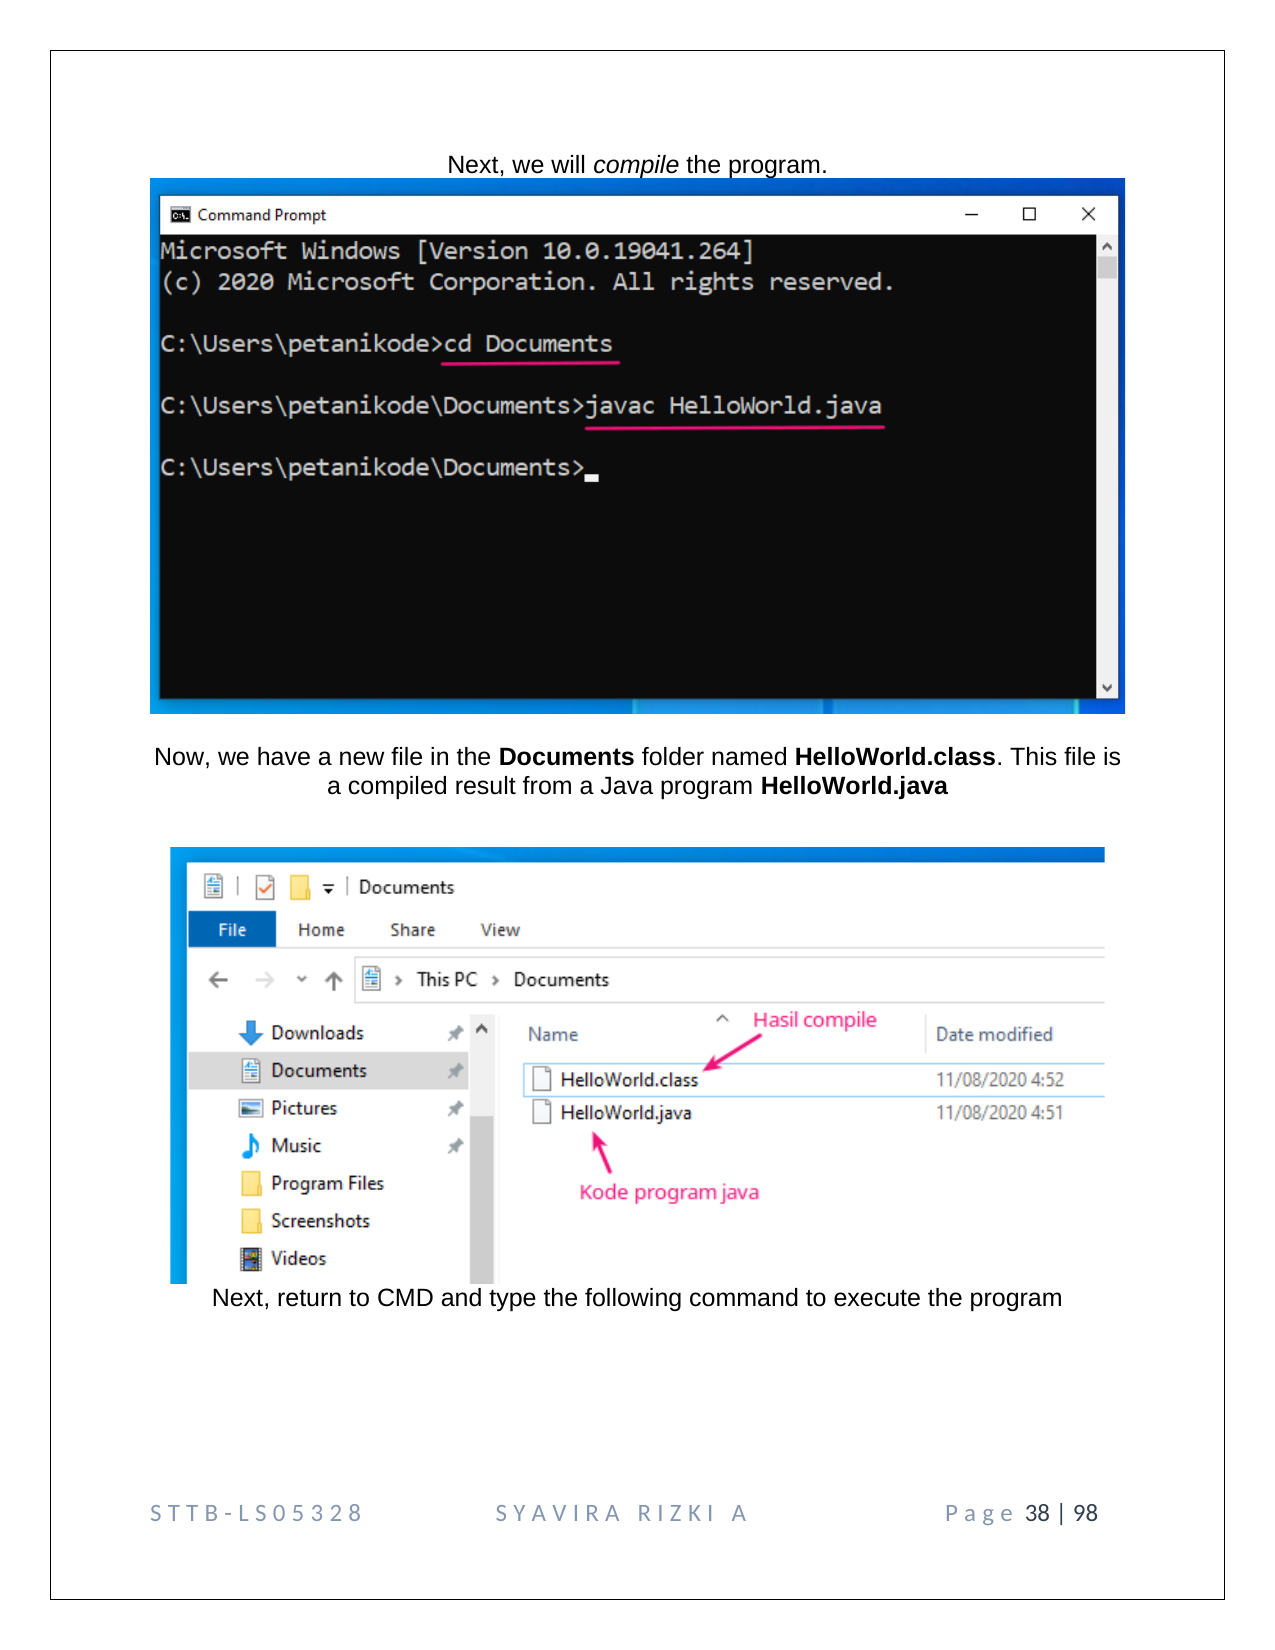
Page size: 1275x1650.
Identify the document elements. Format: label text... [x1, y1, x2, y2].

text Next, we will compile the program. [150, 150, 1125, 178]
text Now, we have a new file in the Documents folder named HelloWorld.class. This file is a compiled result from a Java program HelloWorld.java [150, 742, 1125, 799]
text Next, return to CMD and type the following command to execute the program [150, 1058, 1125, 1312]
picture [187, 847, 1105, 1284]
picture [150, 178, 1125, 714]
